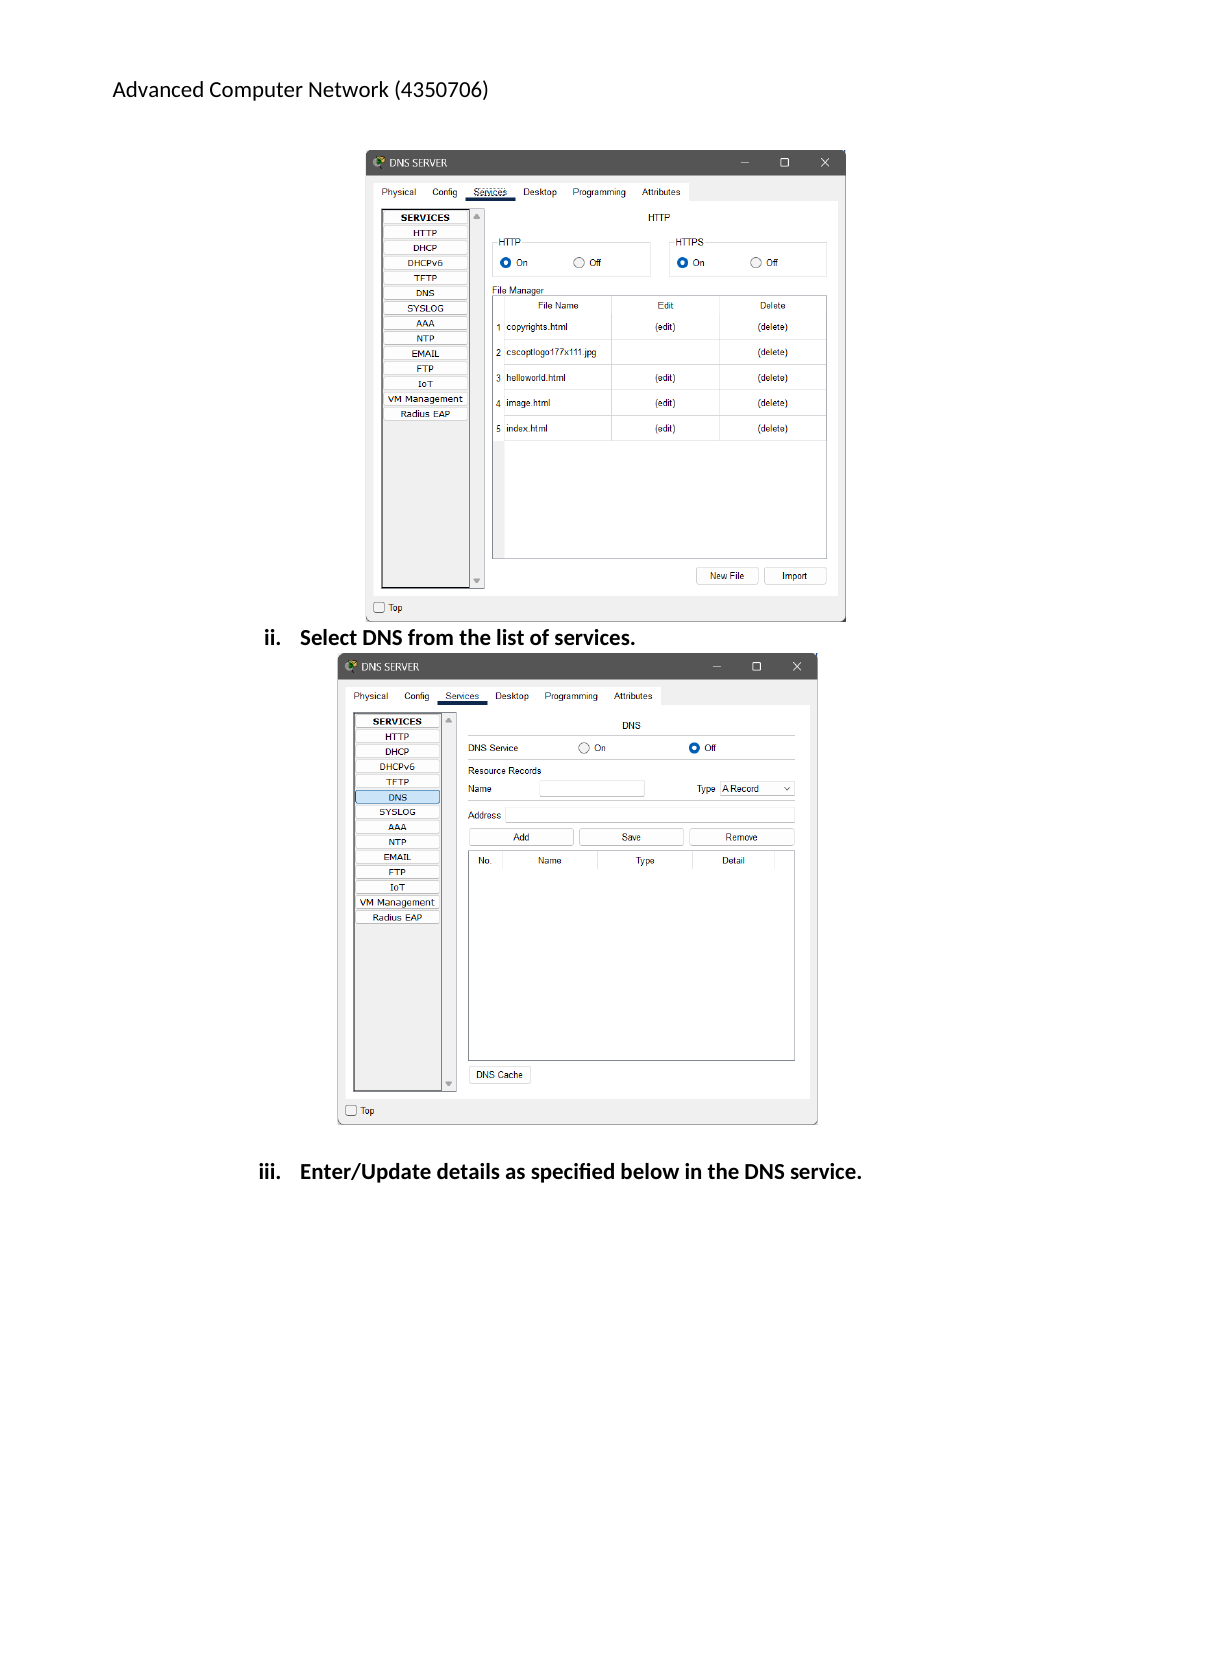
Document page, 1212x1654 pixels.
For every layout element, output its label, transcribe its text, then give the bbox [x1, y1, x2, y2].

list Select DNS from the list of services. [281, 623, 1099, 651]
list Enter/Update details as specified below in the DNS service. [281, 1157, 1099, 1185]
picture [365, 150, 846, 622]
picture [337, 653, 818, 1125]
